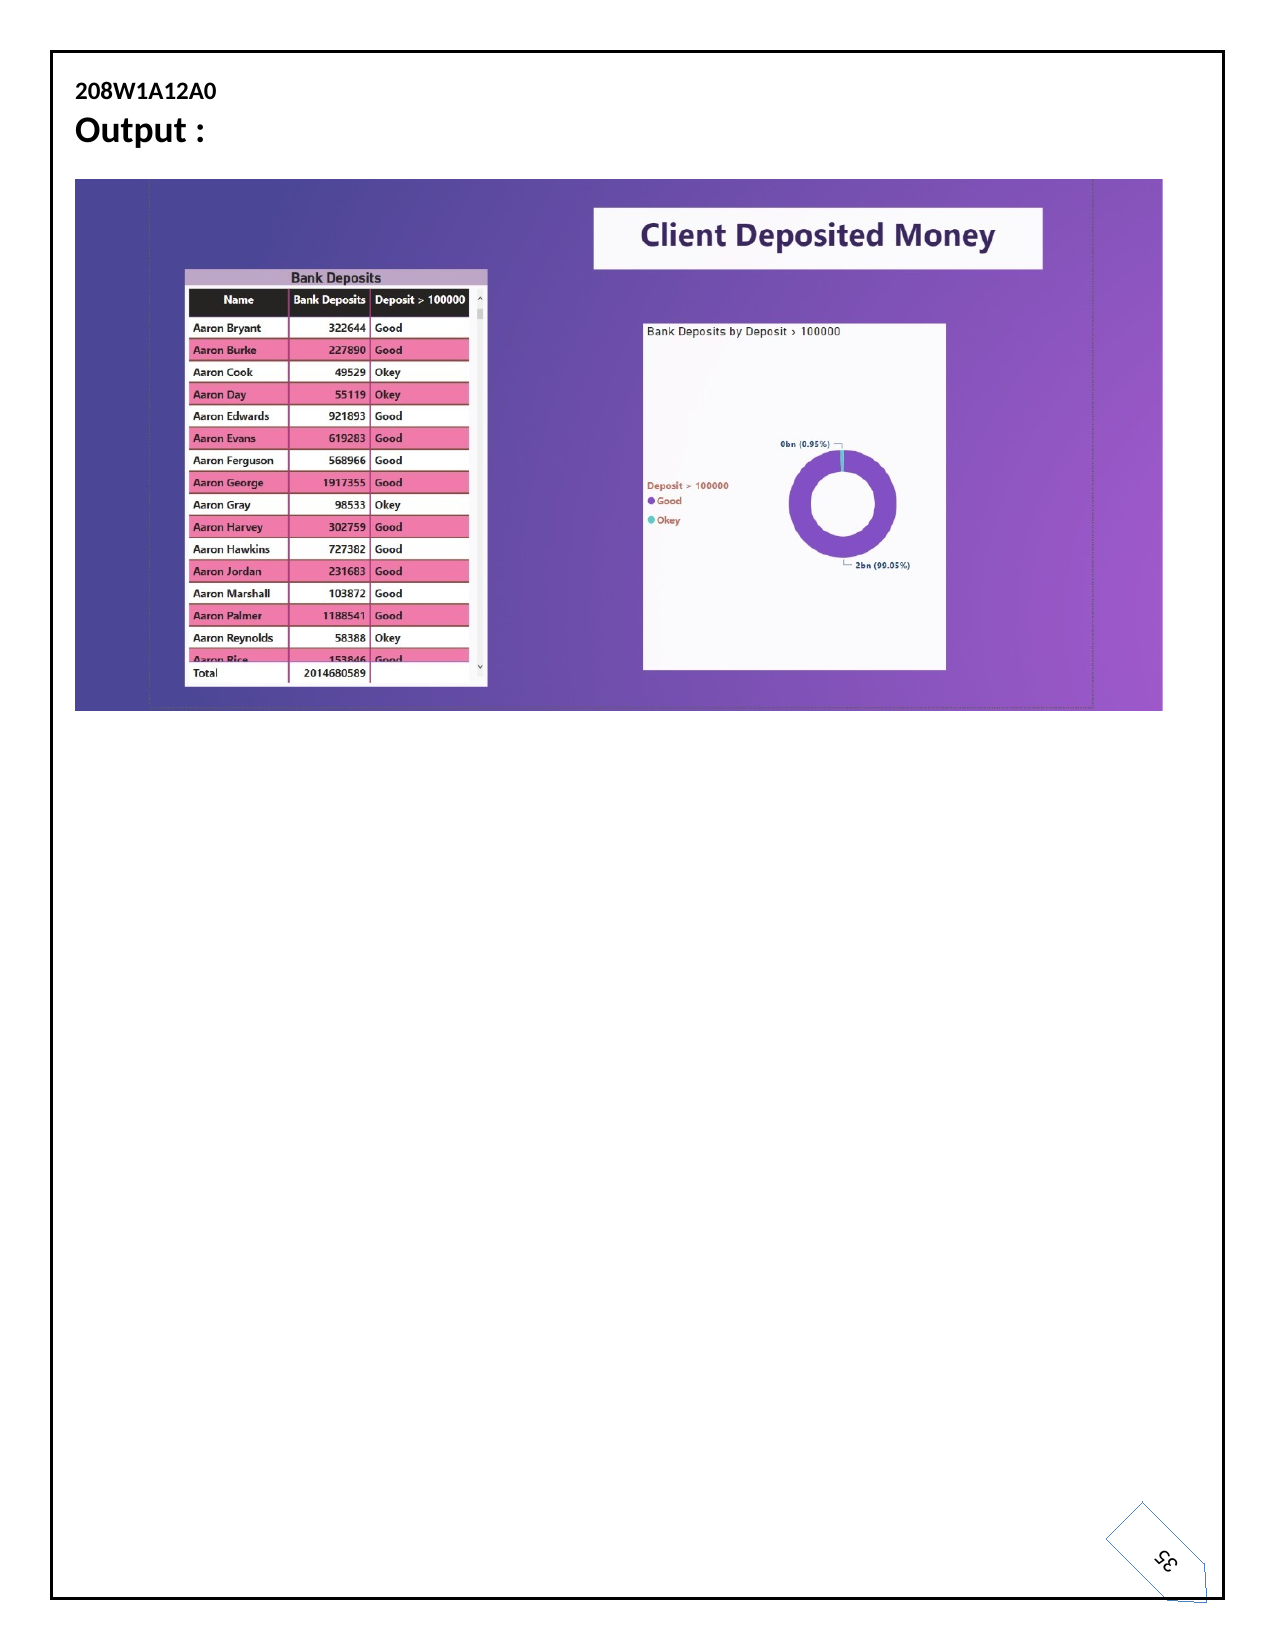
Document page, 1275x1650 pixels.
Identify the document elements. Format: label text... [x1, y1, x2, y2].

picture [75, 179, 1163, 711]
text Output : [75, 106, 1162, 151]
